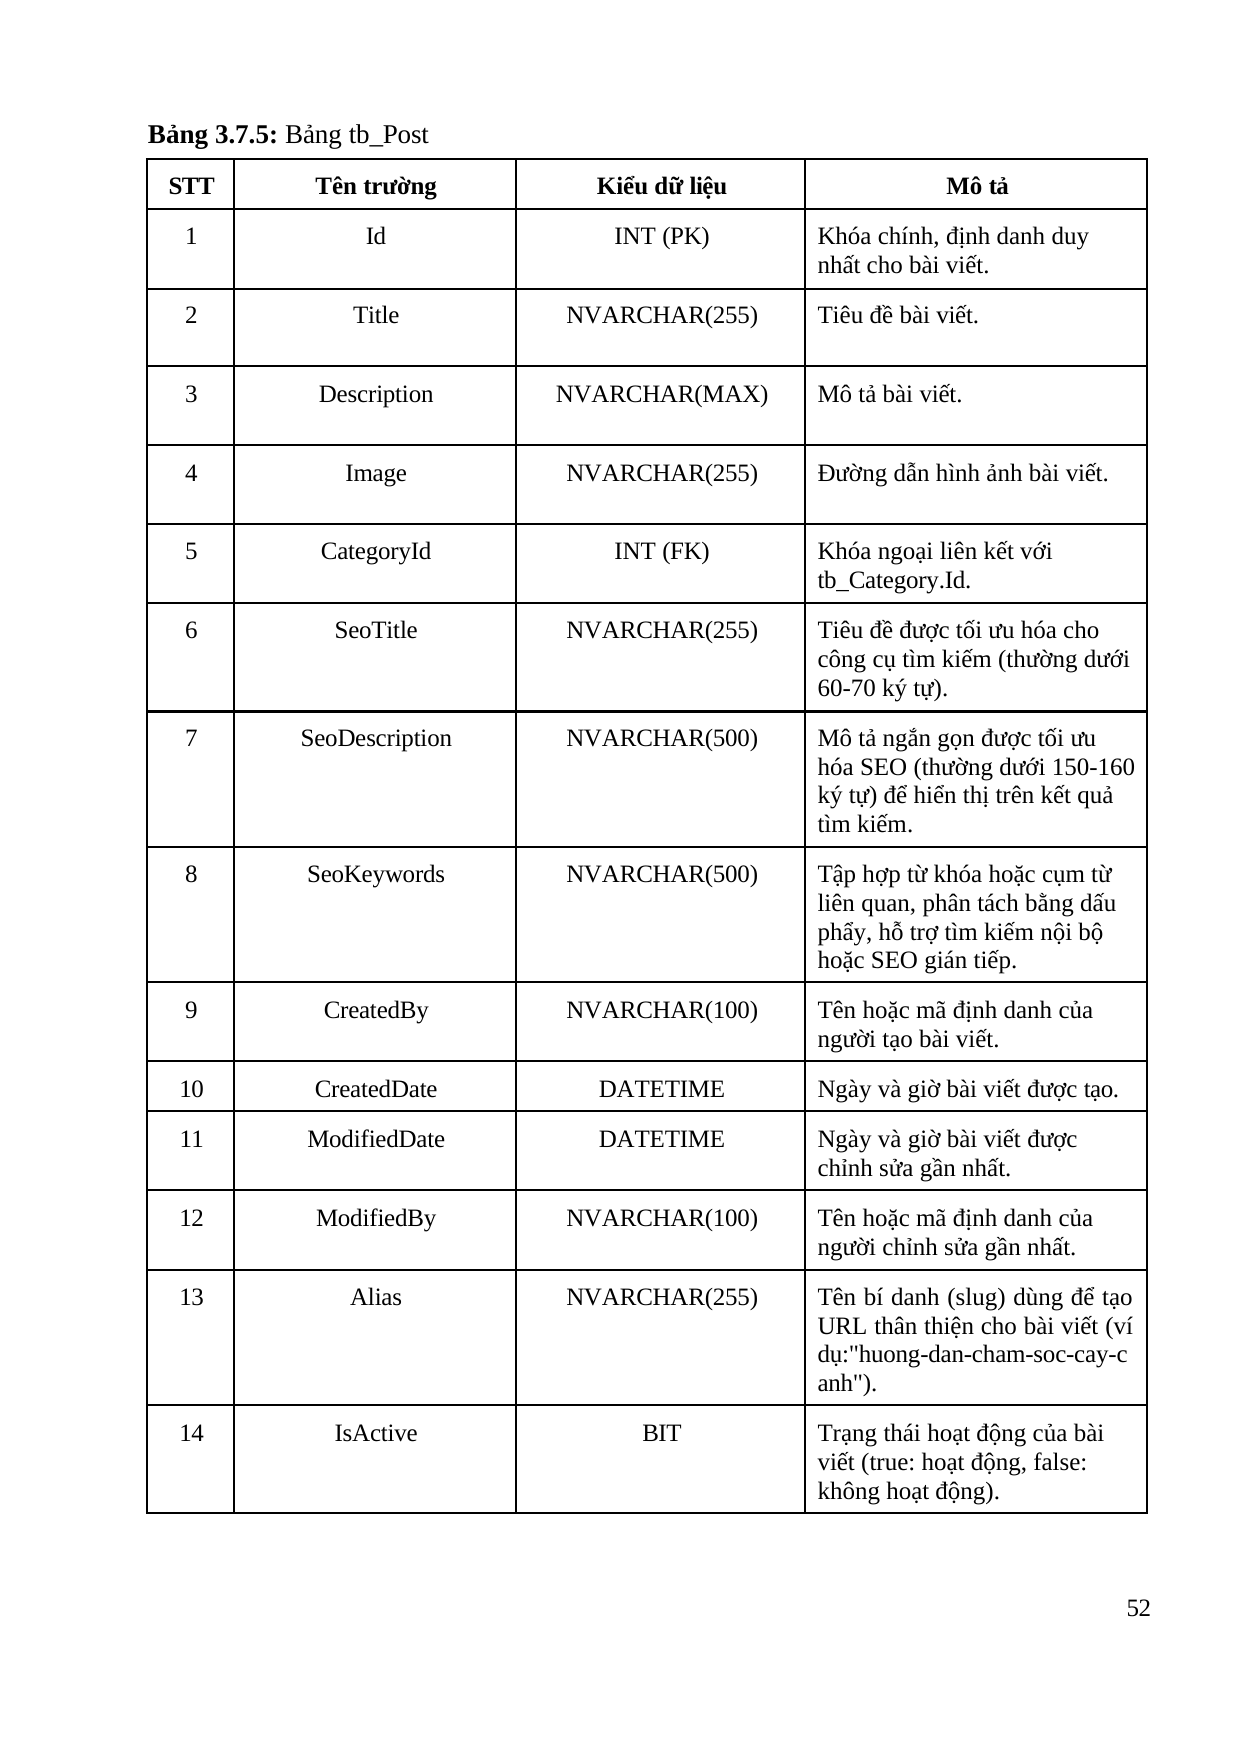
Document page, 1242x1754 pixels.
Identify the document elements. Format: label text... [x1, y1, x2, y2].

table_cell Ngày và giờ bài viết được chỉnh sửa gần nhất. [806, 1112, 1146, 1189]
table_cell NVARCHAR(255) [517, 1271, 804, 1404]
table_cell 13 [148, 1271, 233, 1404]
table_cell 12 [148, 1191, 233, 1268]
table_cell INT (FK) [517, 525, 804, 602]
table_cell IsActive [235, 1406, 515, 1512]
table_cell NVARCHAR(255) [517, 290, 804, 364]
table_cell DATETIME [517, 1112, 804, 1189]
table_cell Khóa chính, định danh duy nhất cho bài viết. [806, 210, 1146, 287]
table_cell ModifiedDate [235, 1112, 515, 1189]
table_cell Mô tả ngắn gọn được tối ưu hóa SEO (thường dưới 150-160 ký tự) để hiển thị trên kết quả tìm kiếm. [806, 713, 1146, 846]
table_cell 6 [148, 604, 233, 710]
table_cell 10 [148, 1062, 233, 1110]
table_header Mô tả [806, 160, 1146, 208]
table_cell BIT [517, 1406, 804, 1512]
table_cell CreatedDate [235, 1062, 515, 1110]
text Bảng 3.7.5: Bảng tb_Post [148, 118, 1242, 149]
table_cell NVARCHAR(500) [517, 848, 804, 981]
table_header Tên trường [235, 160, 515, 208]
table_cell 1 [148, 210, 233, 287]
table_header STT [148, 160, 233, 208]
table_cell CreatedBy [235, 983, 515, 1060]
table_cell 9 [148, 983, 233, 1060]
table_cell 8 [148, 848, 233, 981]
table_cell Mô tả bài viết. [806, 367, 1146, 444]
table_cell 7 [148, 713, 233, 846]
table_cell Image [235, 446, 515, 523]
table_cell Description [235, 367, 515, 444]
table_cell Tập hợp từ khóa hoặc cụm từ liên quan, phân tách bằng dấu phẩy, hỗ trợ tìm kiếm nội bộ hoặc SEO gián tiếp. [806, 848, 1146, 981]
table_cell NVARCHAR(100) [517, 983, 804, 1060]
table_cell SeoKeywords [235, 848, 515, 981]
table_cell SeoTitle [235, 604, 515, 710]
table_cell CategoryId [235, 525, 515, 602]
table_cell NVARCHAR(MAX) [517, 367, 804, 444]
table_cell NVARCHAR(500) [517, 713, 804, 846]
table_cell Tên bí danh (slug) dùng để tạo URL thân thiện cho bài viết (ví dụ:"huong-dan-cham-soc-cay-c anh"). [806, 1271, 1146, 1404]
table_cell Trạng thái hoạt động của bài viết (true: hoạt động, false: không hoạt động). [806, 1406, 1146, 1512]
table_cell 11 [148, 1112, 233, 1189]
table_cell Title [235, 290, 515, 364]
table_cell Tên hoặc mã định danh của người tạo bài viết. [806, 983, 1146, 1060]
table_cell 5 [148, 525, 233, 602]
table_cell Đường dẫn hình ảnh bài viết. [806, 446, 1146, 523]
table_cell NVARCHAR(255) [517, 604, 804, 710]
table_cell 2 [148, 290, 233, 364]
table_cell DATETIME [517, 1062, 804, 1110]
table_cell Tiêu đề bài viết. [806, 290, 1146, 364]
table_cell INT (PK) [517, 210, 804, 287]
table_cell Id [235, 210, 515, 287]
table_cell NVARCHAR(100) [517, 1191, 804, 1268]
table_cell Tên hoặc mã định danh của người chỉnh sửa gần nhất. [806, 1191, 1146, 1268]
table_cell SeoDescription [235, 713, 515, 846]
table_cell Alias [235, 1271, 515, 1404]
table_cell NVARCHAR(255) [517, 446, 804, 523]
table_cell Tiêu đề được tối ưu hóa cho công cụ tìm kiếm (thường dưới 60-70 ký tự). [806, 604, 1146, 710]
table_cell 3 [148, 367, 233, 444]
table_cell Khóa ngoại liên kết với tb_Category.Id. [806, 525, 1146, 602]
table_cell 4 [148, 446, 233, 523]
table_cell 14 [148, 1406, 233, 1512]
table_cell Ngày và giờ bài viết được tạo. [806, 1062, 1146, 1110]
table_header Kiểu dữ liệu [517, 160, 804, 208]
table_cell ModifiedBy [235, 1191, 515, 1268]
